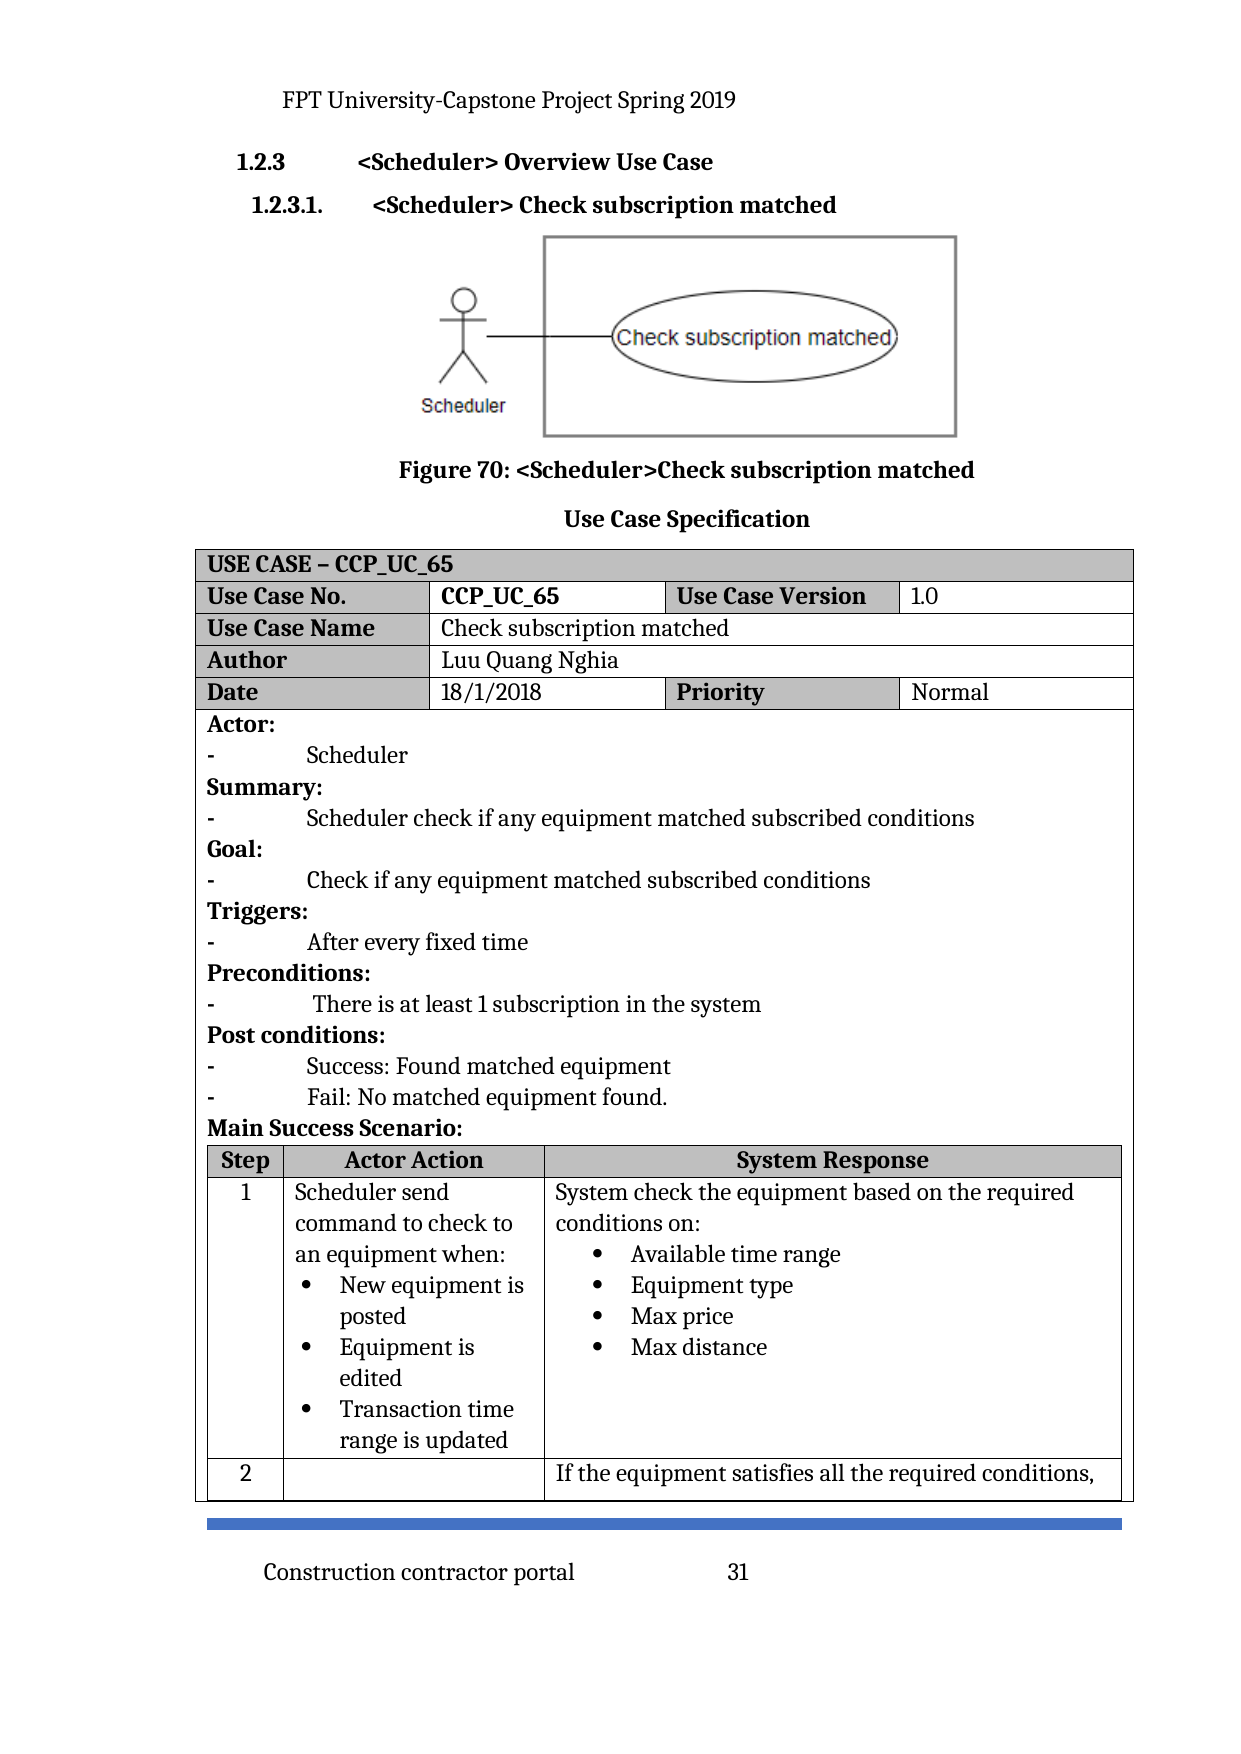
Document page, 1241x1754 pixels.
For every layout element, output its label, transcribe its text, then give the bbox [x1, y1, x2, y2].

table_cell 1.0 [900, 582, 1133, 613]
table_cell Luu Quang Nghia [430, 646, 1133, 677]
subtitle <Scheduler> Overview Use Case [207, 148, 1122, 176]
table_cell Priority [666, 678, 899, 709]
picture [415, 234, 959, 441]
table_cell Use Case Version [666, 582, 899, 613]
table_cell CCP_UC_65 [430, 582, 665, 613]
table_cell Check subscription matched [430, 614, 1133, 645]
table_header USE CASE – CCP_UC_65 [196, 550, 1133, 581]
table_cell Author [196, 646, 429, 677]
table_cell Use Case Name [196, 614, 429, 645]
table_cell Date [196, 678, 429, 709]
table_cell Normal [900, 678, 1133, 709]
table_cell Use Case No. [196, 582, 429, 613]
table_cell 18/1/2018 [430, 678, 665, 709]
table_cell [196, 710, 1133, 1501]
subtitle <Scheduler> Check subscription matched [207, 191, 1122, 220]
text Figure 70: <Scheduler>Check subscription matched [252, 456, 1122, 484]
text Use Case Specification [252, 505, 1122, 534]
